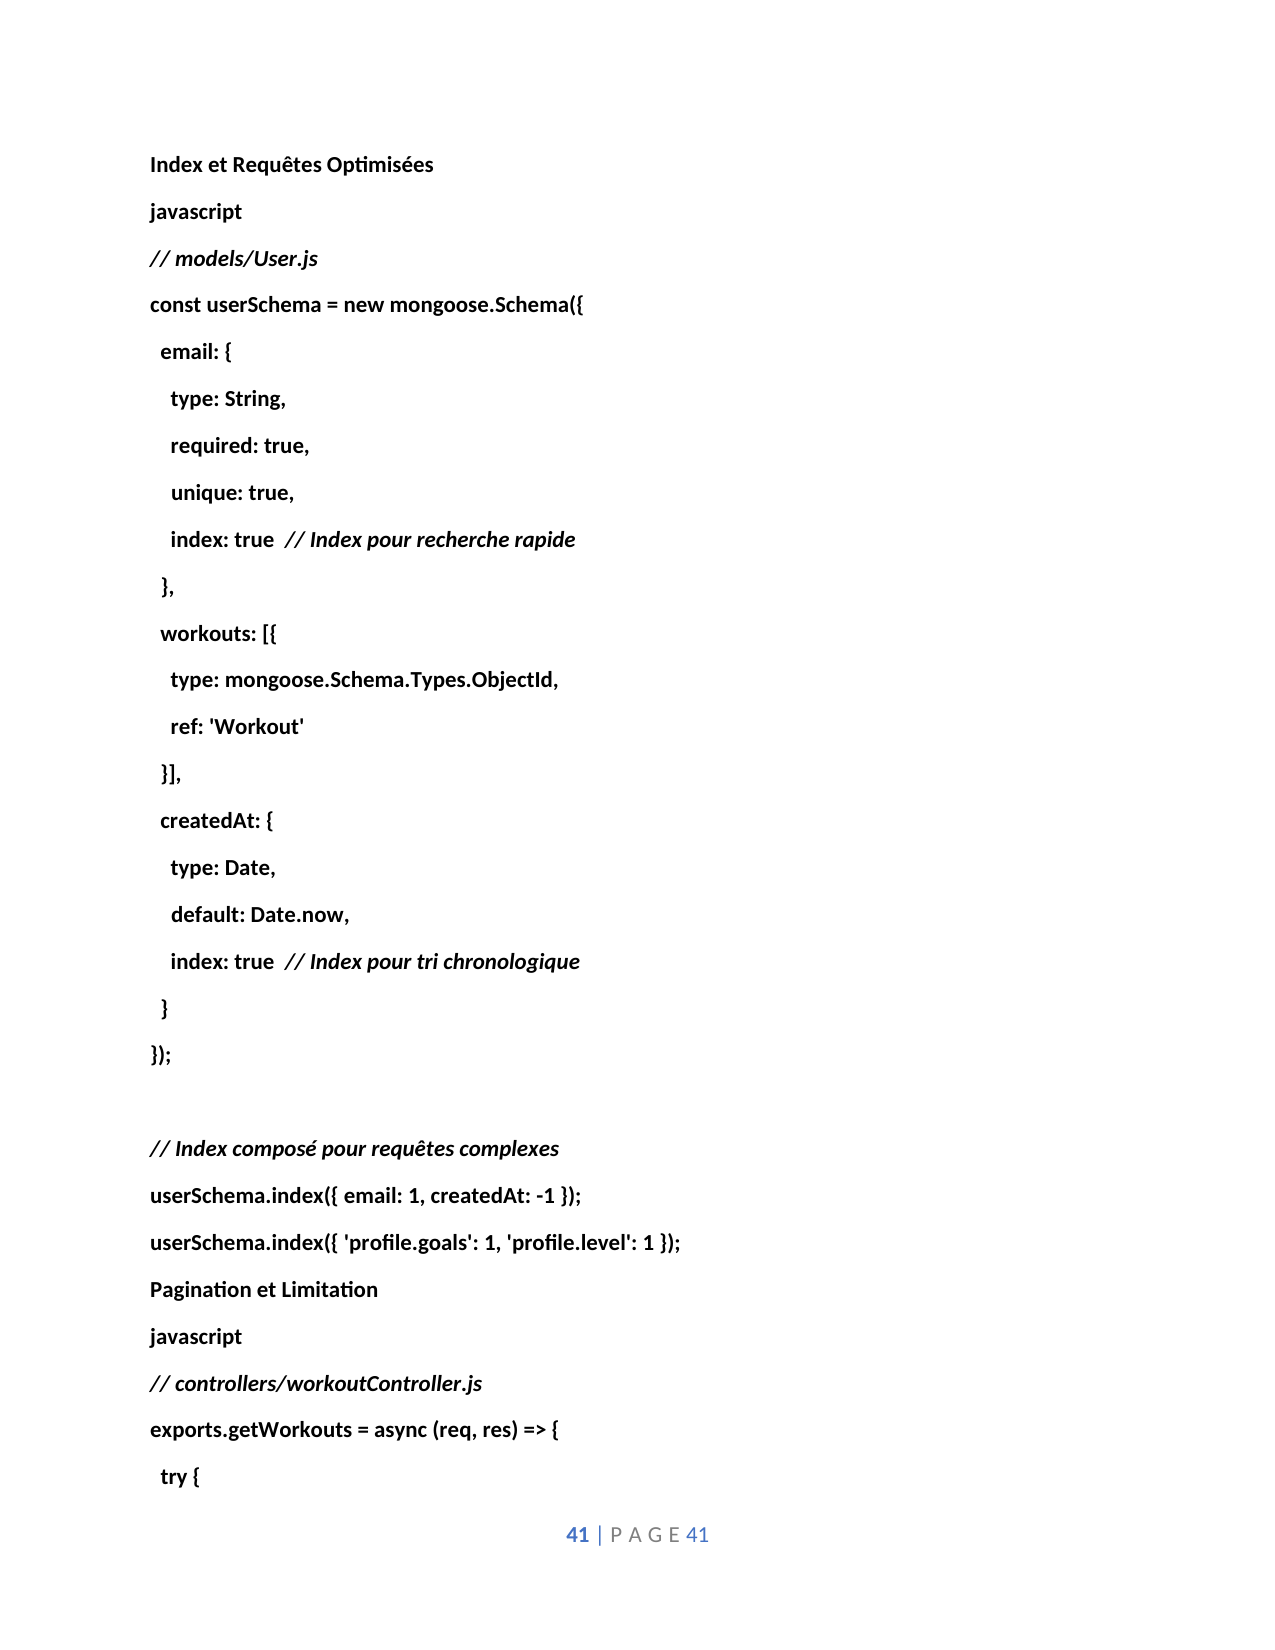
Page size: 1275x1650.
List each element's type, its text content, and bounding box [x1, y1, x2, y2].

text try { [150, 1462, 1125, 1491]
text unique: true, [150, 478, 1125, 506]
text Pagination et Limitation [150, 1275, 1125, 1303]
text createdAt: { [150, 806, 1125, 834]
text required: true, [150, 431, 1125, 459]
text const userSchema = new mongoose.Schema({ [150, 291, 1125, 319]
text // models/User.js [150, 244, 1125, 272]
text type: Date, [150, 853, 1125, 881]
text // Index composé pour requêtes complexes [150, 1134, 1125, 1162]
text exports.getWorkouts = async (req, res) => { [150, 1416, 1125, 1444]
text ref: 'Workout' [150, 712, 1125, 741]
text userSchema.index({ 'profile.goals': 1, 'profile.level': 1 }); [150, 1228, 1125, 1256]
text index: true // Index pour tri chronologique [150, 947, 1125, 975]
text Index et Requêtes Optimisées [150, 150, 1125, 178]
text javascript [150, 1322, 1125, 1350]
text type: mongoose.Schema.Types.ObjectId, [150, 666, 1125, 694]
text } [150, 994, 1125, 1022]
text }], [150, 759, 1125, 787]
text }); [150, 1041, 1125, 1069]
text userSchema.index({ email: 1, createdAt: -1 }); [150, 1181, 1125, 1209]
text }, [150, 572, 1125, 600]
text index: true // Index pour recherche rapide [150, 525, 1125, 553]
text workouts: [{ [150, 619, 1125, 647]
text javascript [150, 197, 1125, 225]
text default: Date.now, [150, 900, 1125, 928]
text // controllers/workoutController.js [150, 1369, 1125, 1397]
text type: String, [150, 384, 1125, 412]
text email: { [150, 337, 1125, 366]
